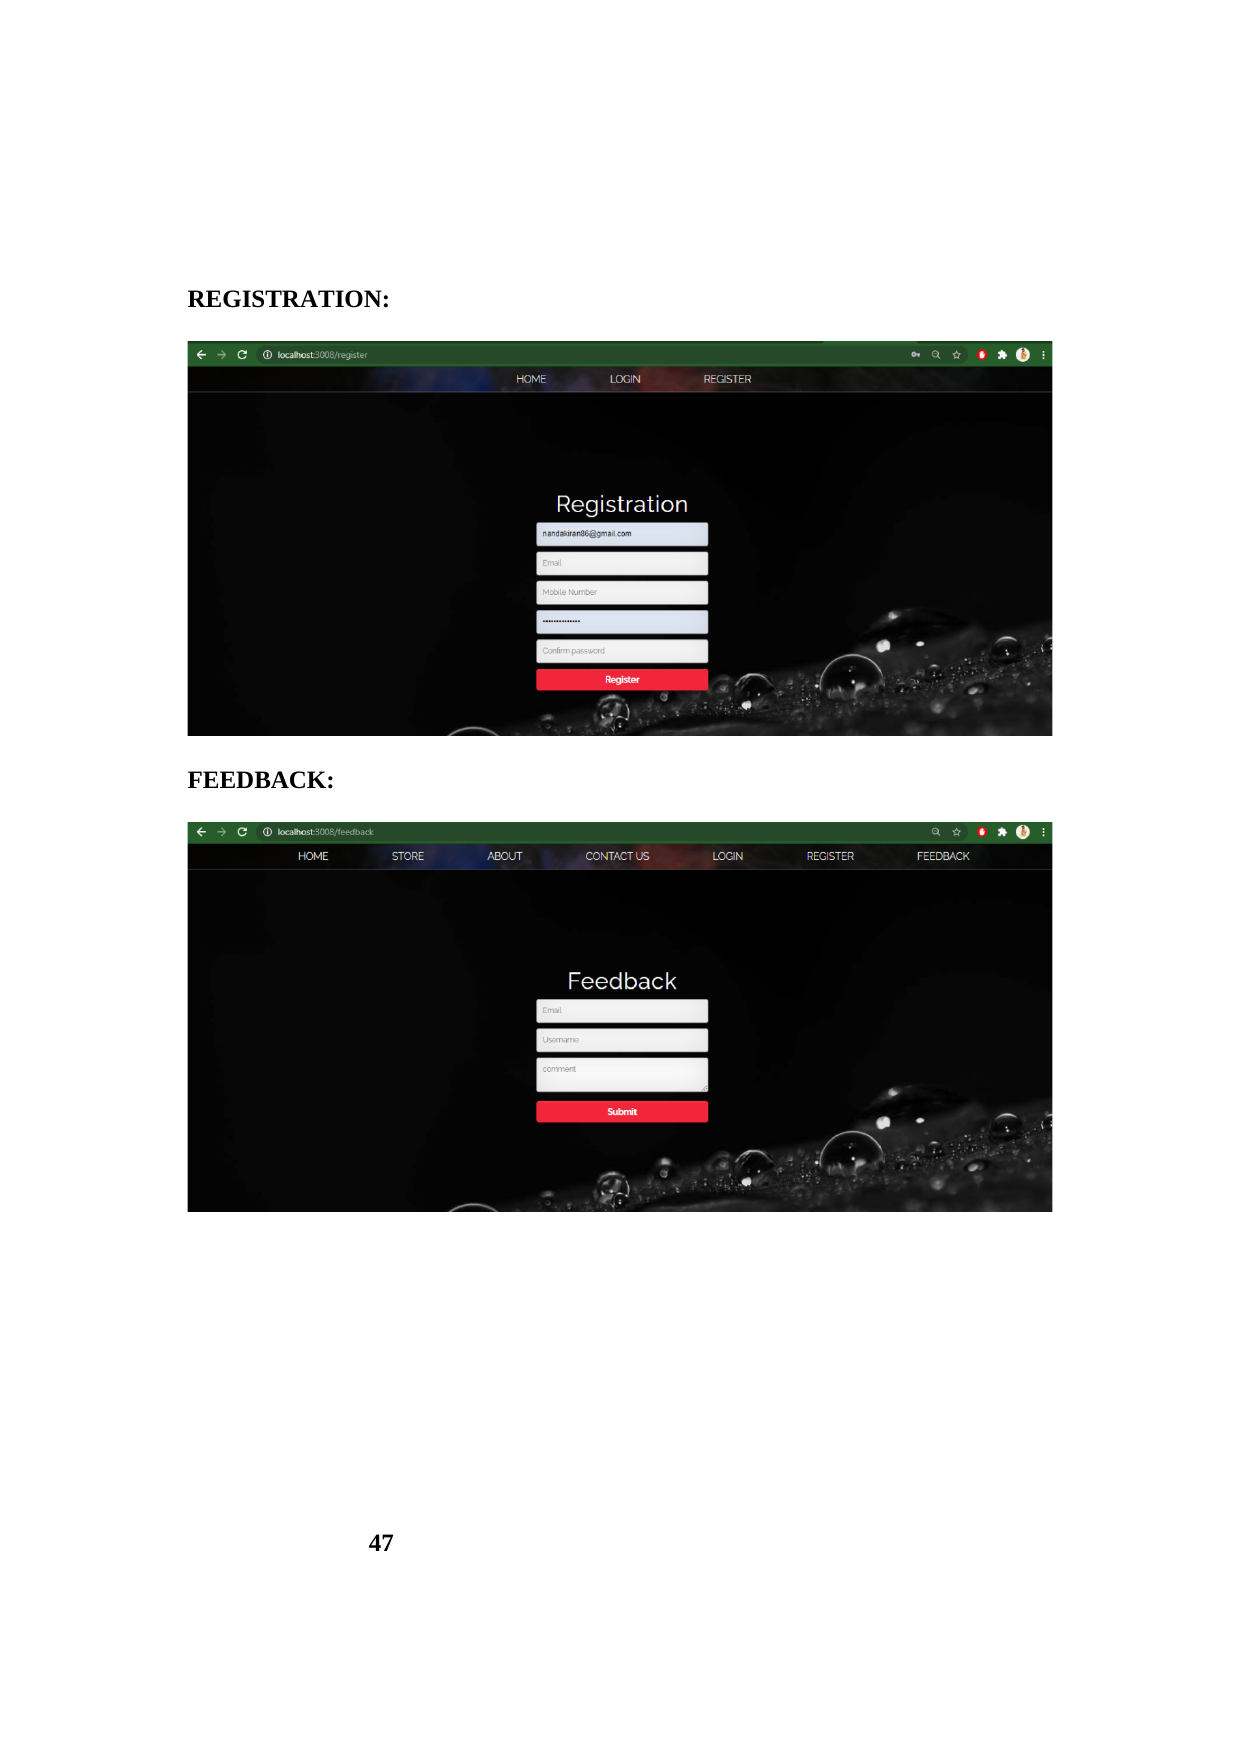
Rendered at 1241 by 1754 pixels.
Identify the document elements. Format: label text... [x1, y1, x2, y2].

list 47 [187, 1528, 1053, 1557]
picture [187, 341, 1053, 736]
list REGISTRATION: [187, 284, 1053, 313]
picture [187, 822, 1053, 1212]
list FEEDBACK: [187, 765, 1053, 793]
